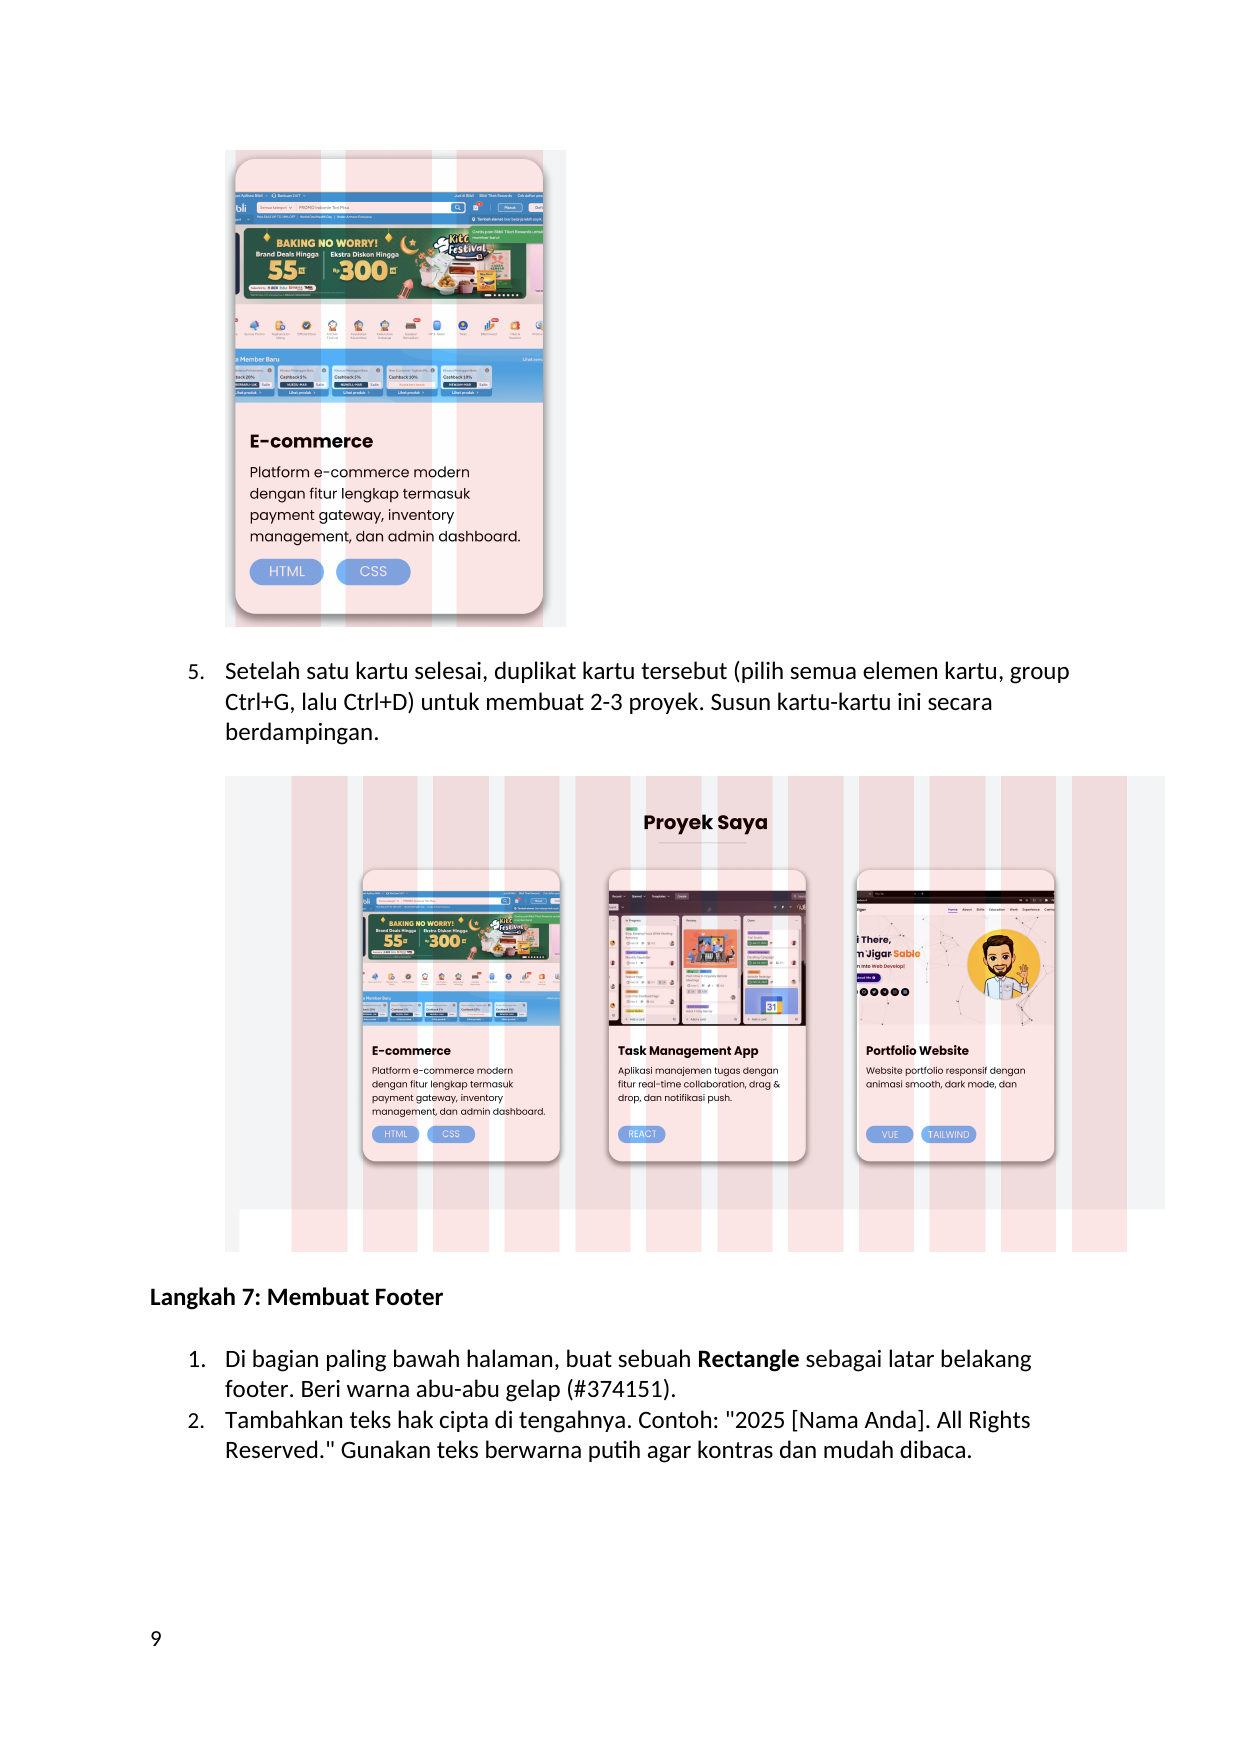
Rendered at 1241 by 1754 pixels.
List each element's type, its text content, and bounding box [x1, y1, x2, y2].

picture [225, 150, 567, 627]
list Tambahkan teks hak cipta di tengahnya. Contoh: "2025 [Nama Anda]. All Rights Reserved." Gunakan teks berwarna putih agar kontras dan mudah dibaca. [187, 1433, 1090, 1494]
picture [225, 776, 1166, 1252]
list Di bagian paling bawah halaman, buat sebuah Rectangle sebagai latar belakang footer. Beri warna abu-abu gelap (#374151). [187, 1343, 1090, 1404]
list Setelah satu kartu selesai, duplikat kartu tersebut (pilih semua elemen kartu, group Ctrl+G, lalu Ctrl+D) untuk membuat 2-3 proyek. Susun kartu-kartu ini secara berdampingan. [187, 656, 1090, 747]
text Langkah 7: Membuat Footer [150, 1281, 1090, 1311]
